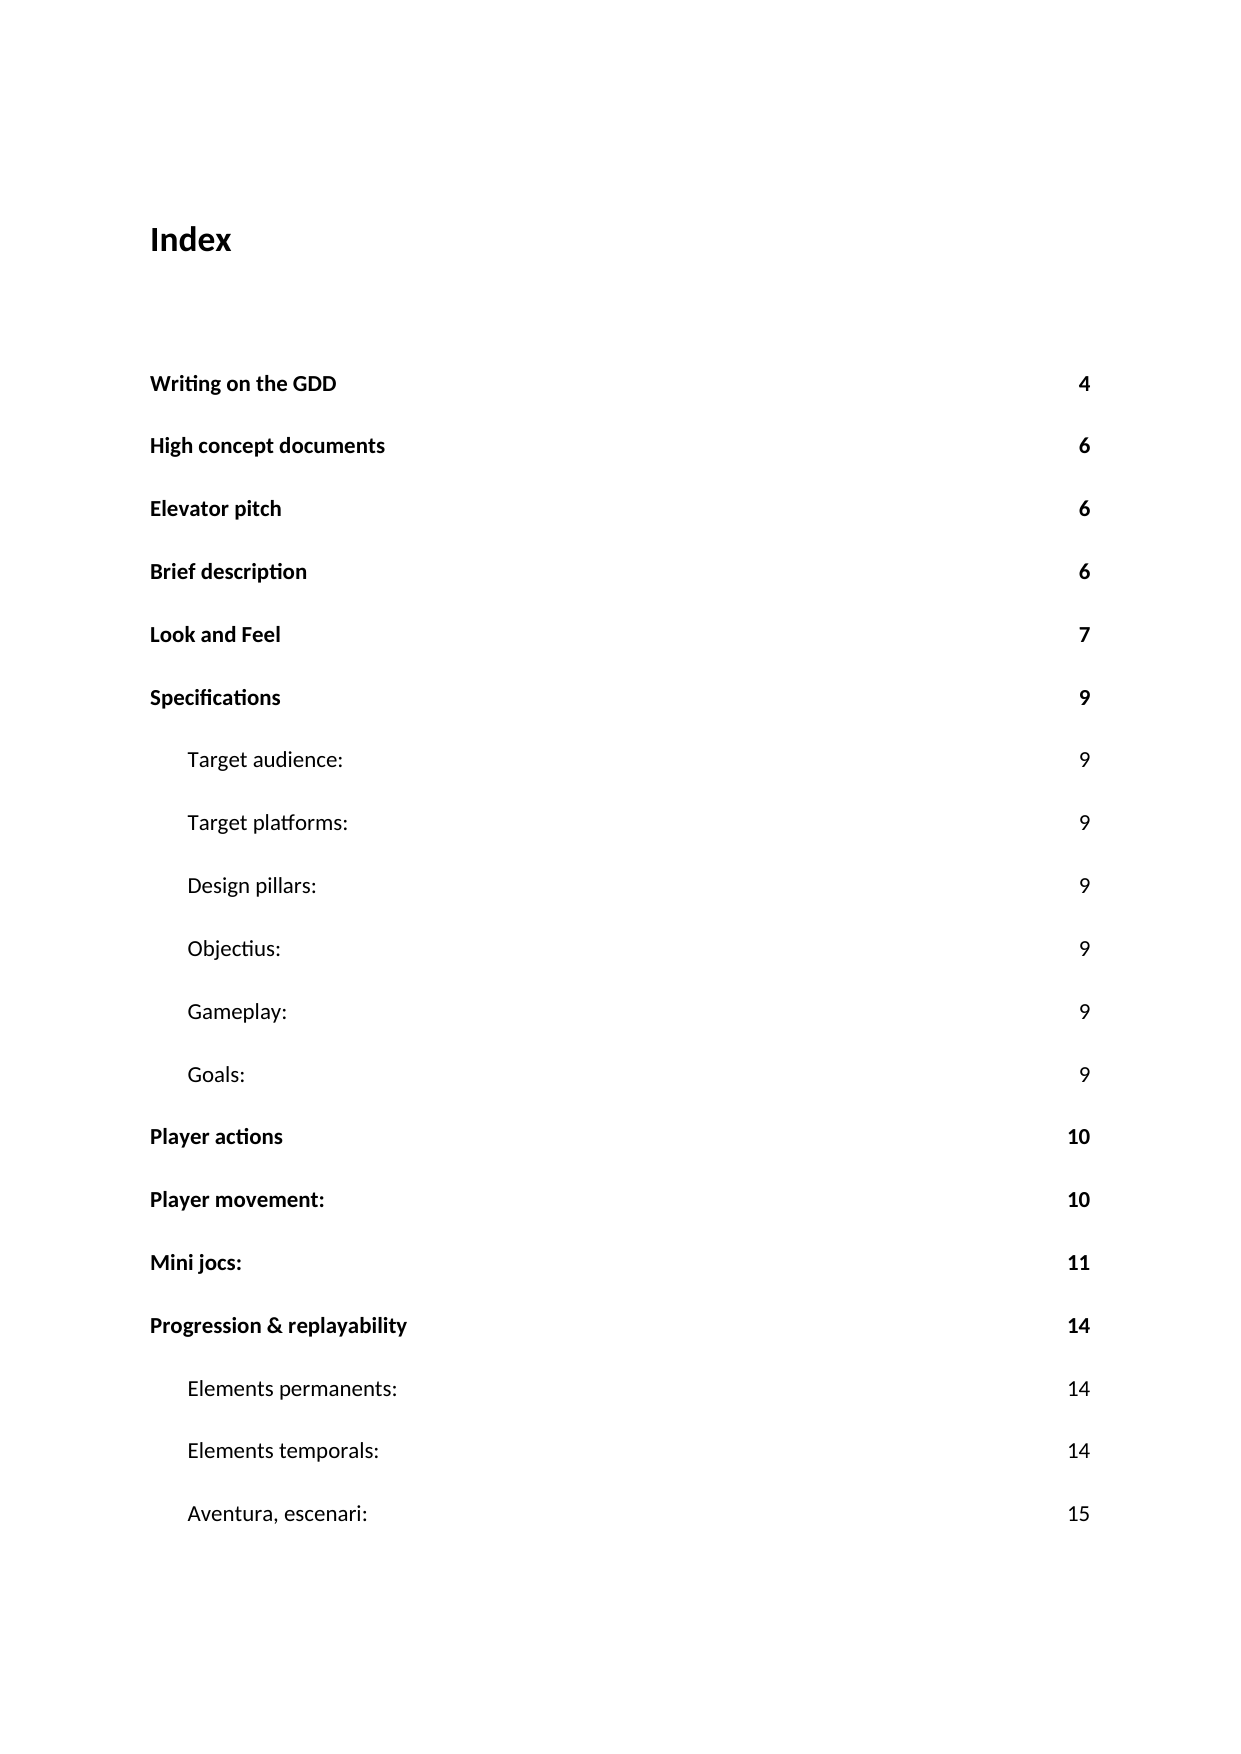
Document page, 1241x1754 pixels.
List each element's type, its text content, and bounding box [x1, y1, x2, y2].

text Index [150, 217, 1090, 260]
